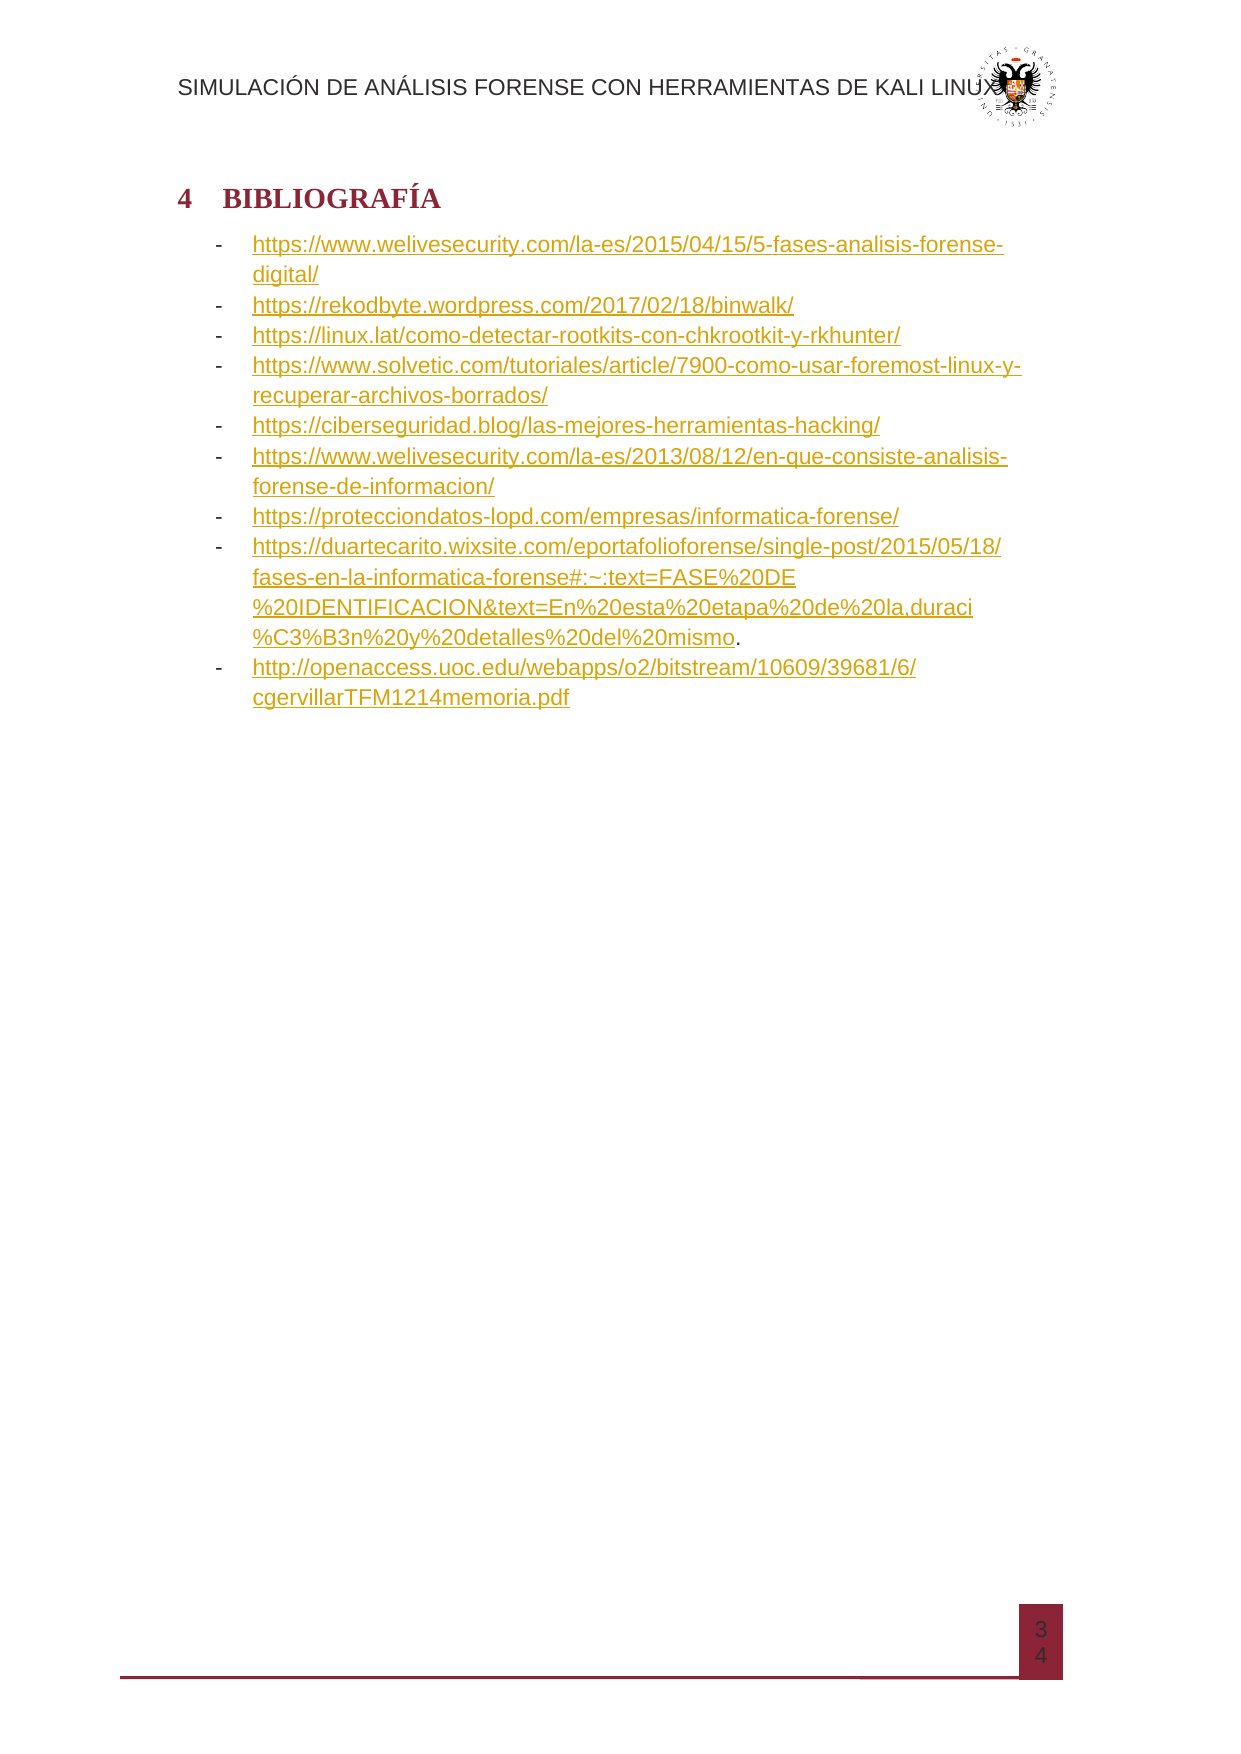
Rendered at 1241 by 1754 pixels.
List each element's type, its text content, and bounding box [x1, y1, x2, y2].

list https://www.welivesecurity.com/la-es/2015/04/15/5-fases-analisis-forense-digital/ [215, 231, 1063, 288]
list http://openaccess.uoc.edu/webapps/o2/bitstream/10609/39681/6/cgervillarTFM1214memoria.pdf [215, 654, 1063, 711]
list https://ciberseguridad.blog/las-mejores-herramientas-hacking/ [215, 412, 1063, 439]
list https://www.welivesecurity.com/la-es/2013/08/12/en-que-consiste-analisis-forense-de-informacion/ [215, 443, 1063, 499]
picture [975, 43, 1058, 127]
subtitle BIBLIOGRAFÍA [177, 181, 1063, 214]
list https://protecciondatos-lopd.com/empresas/informatica-forense/ [215, 503, 1063, 529]
list https://duartecarito.wixsite.com/eportafolioforense/single-post/2015/05/18/fases-en-la-informatica-forense#:~:text=FASE%20DE%20IDENTIFICACION&text=En%20esta%20etapa%20de%20la,duraci%C3%B3n%20y%20detalles%20del%20mismo. [215, 533, 1063, 650]
list https://linux.lat/como-detectar-rootkits-con-chkrootkit-y-rkhunter/ [215, 322, 1063, 348]
list https://rekodbyte.wordpress.com/2017/02/18/binwalk/ [215, 292, 1063, 318]
list https://www.solvetic.com/tutoriales/article/7900-como-usar-foremost-linux-y-recuperar-archivos-borrados/ [215, 352, 1063, 408]
